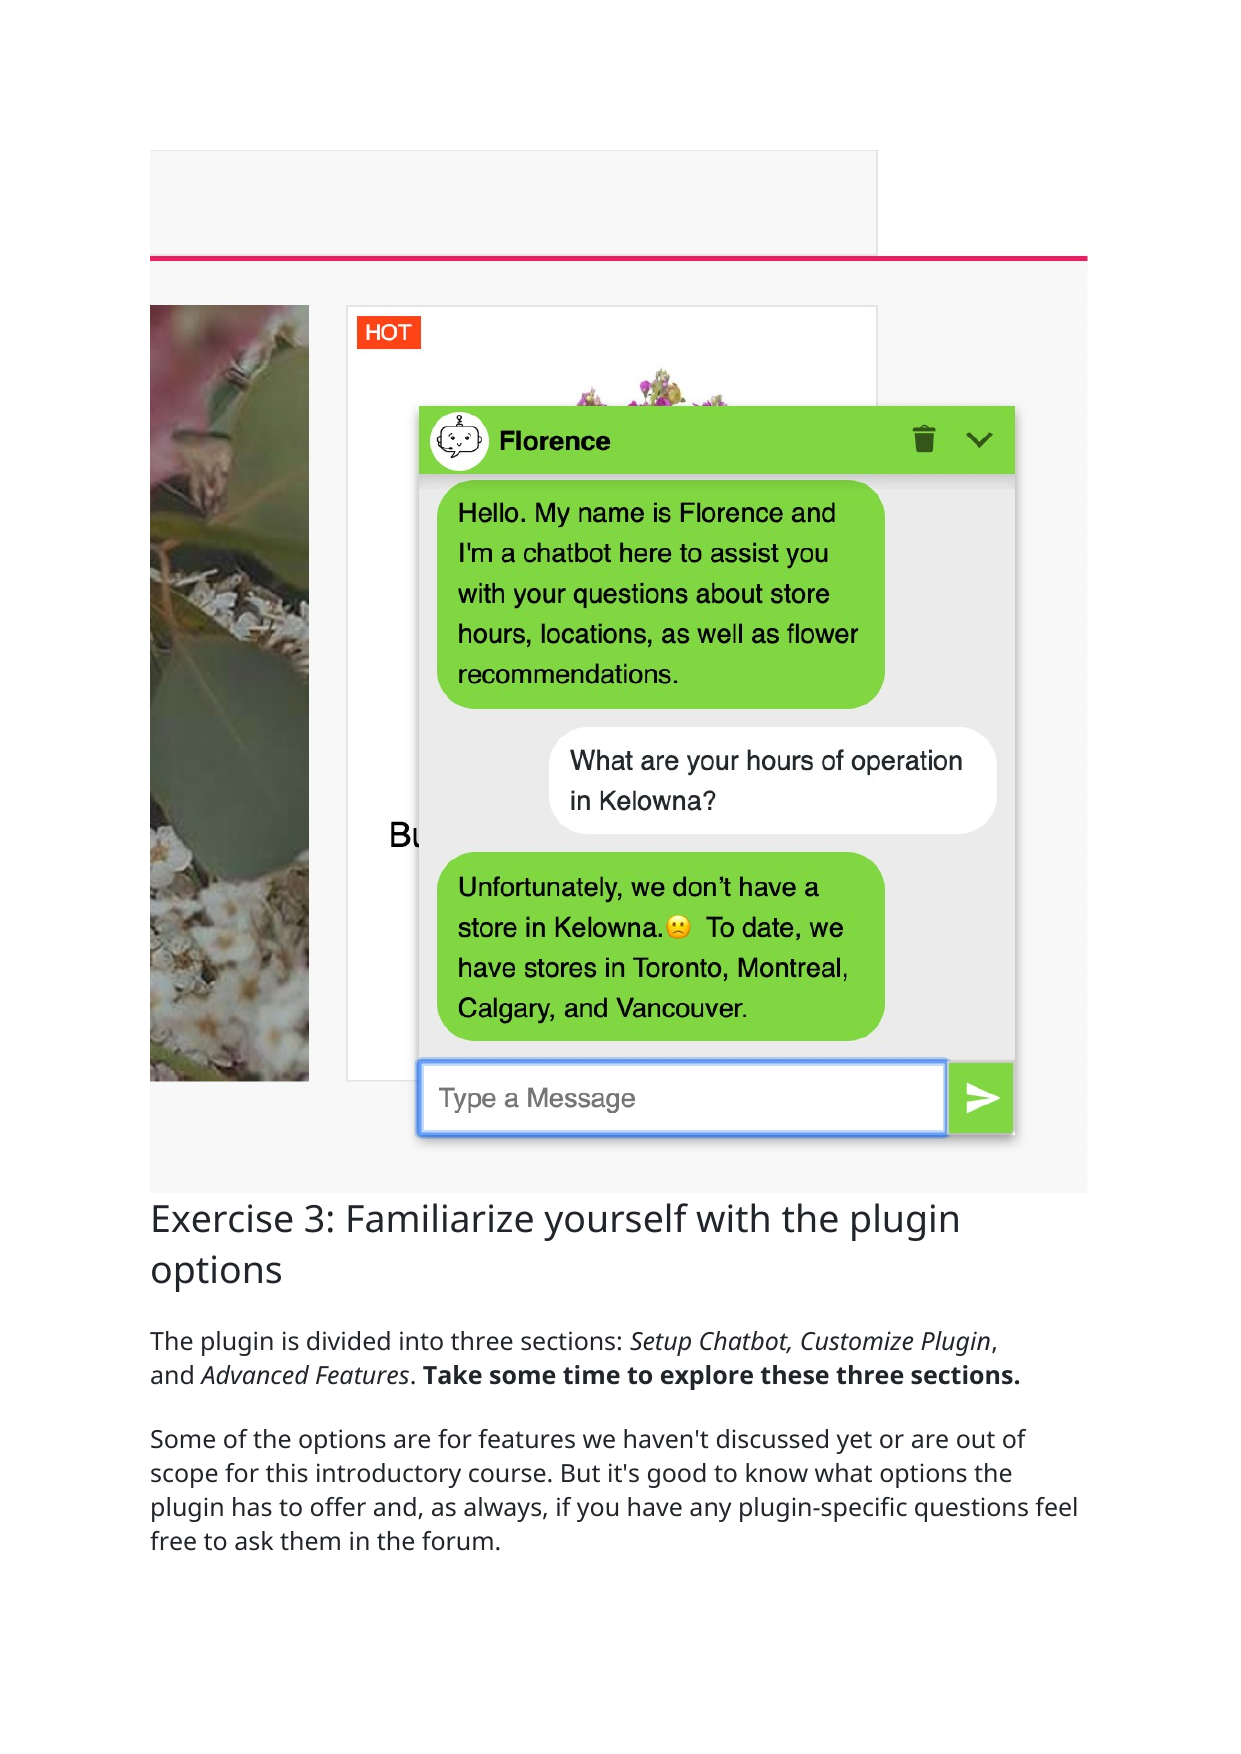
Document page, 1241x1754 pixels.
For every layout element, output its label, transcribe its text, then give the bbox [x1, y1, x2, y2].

picture [150, 150, 1088, 1193]
text Exercise 3: Familiarize yourself with the plugin options [150, 1193, 1090, 1295]
text The plugin is divided into three sections: Setup Chatbot, Customize Plugin, and Advanced Features. Take some time to explore these three sections. [150, 1324, 1090, 1392]
text Some of the options are for features we haven't discussed yet or are out of scope for this introductory course. But it's good to know what options the plugin has to offer and, as always, if you have any plugin-specific questions feel free to ask them in the forum. [150, 1421, 1090, 1557]
